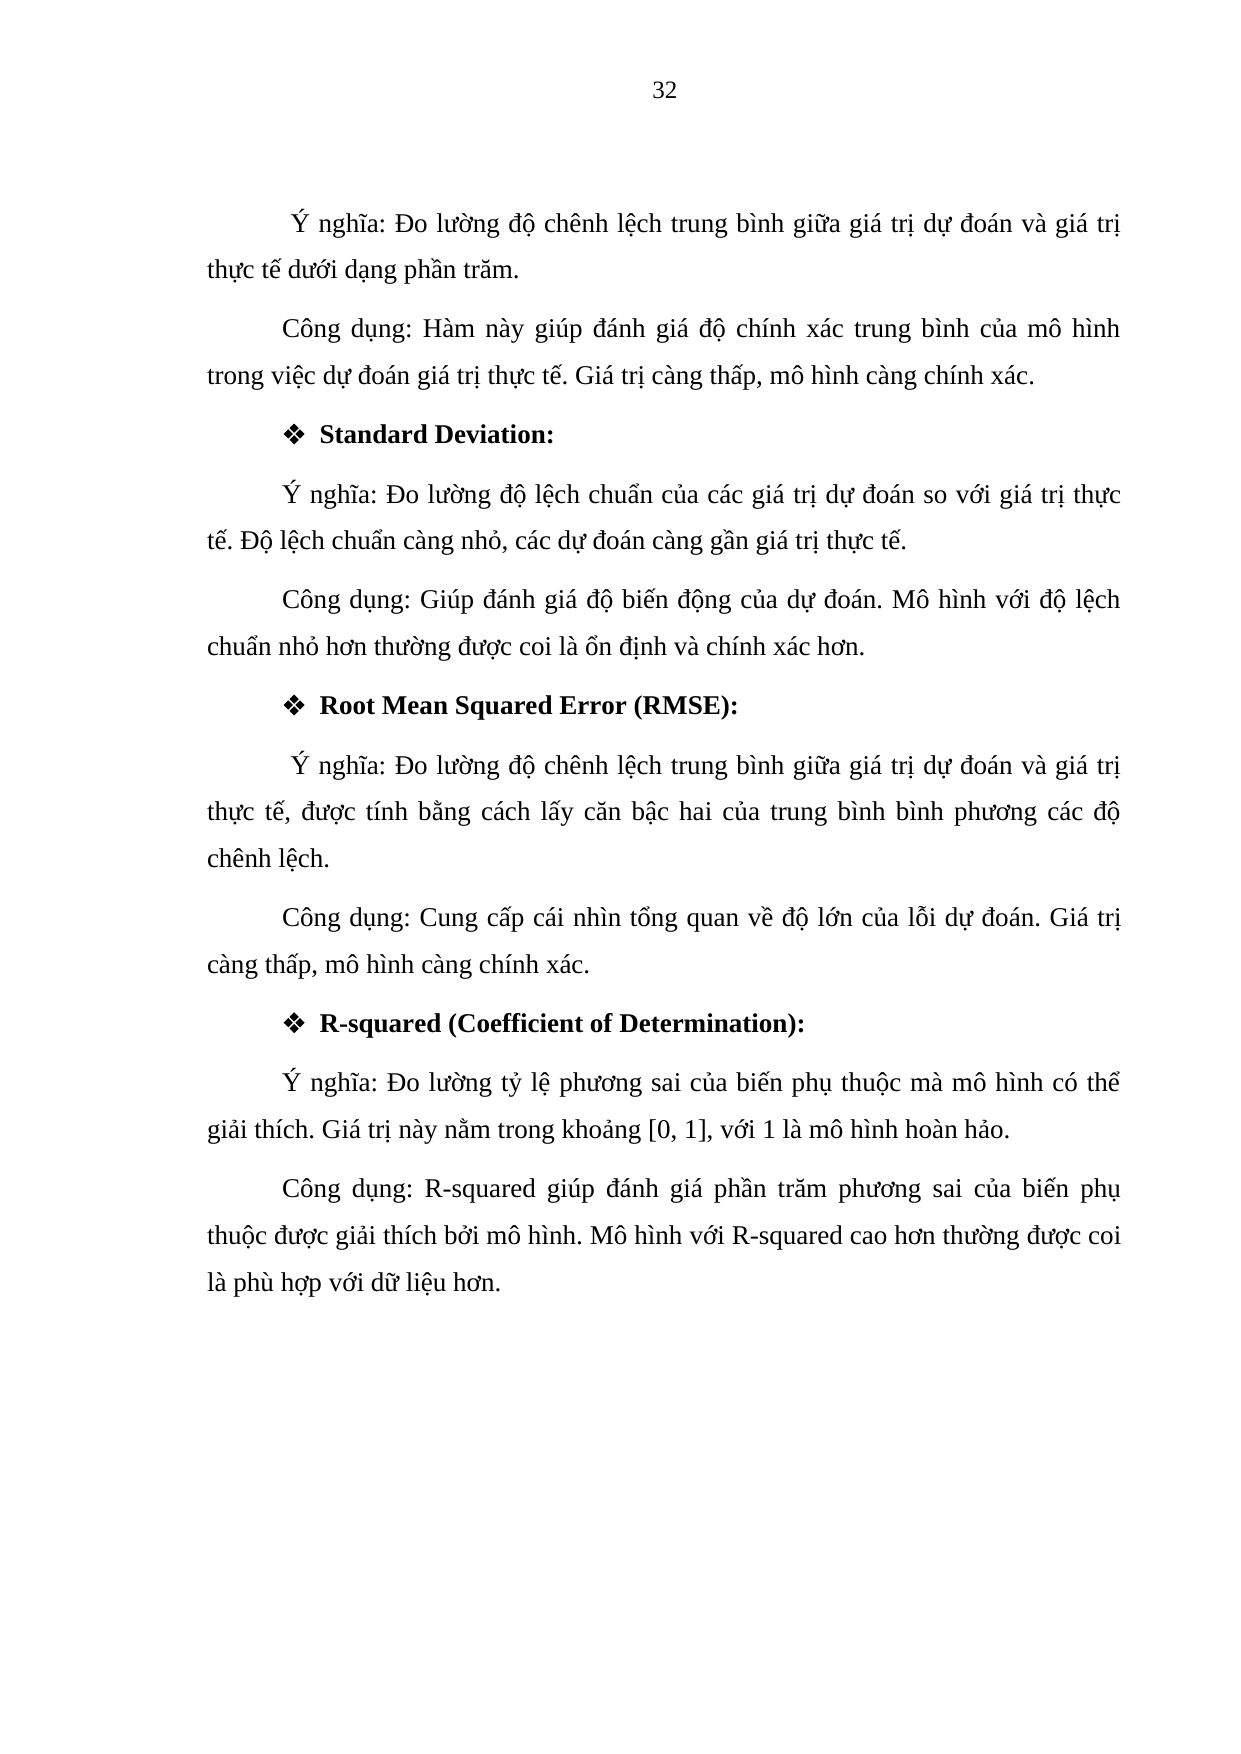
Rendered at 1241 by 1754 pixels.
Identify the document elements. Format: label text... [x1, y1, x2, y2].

list Standard Deviation: [282, 418, 1122, 450]
text Ý nghĩa: Đo lường tỷ lệ phương sai của biến phụ thuộc mà mô hình có thể giải thích. Giá trị này nằm trong khoảng [0, 1], với 1 là mô hình hoàn hảo. [207, 1067, 1122, 1144]
list R-squared (Coefficient of Determination): [282, 1007, 1122, 1038]
text Công dụng: Giúp đánh giá độ biến động của dự đoán. Mô hình với độ lệch chuẩn nhỏ hơn thường được coi là ổn định và chính xác hơn. [207, 584, 1122, 661]
text Công dụng: R-squared giúp đánh giá phần trăm phương sai của biến phụ thuộc được giải thích bởi mô hình. Mô hình với R-squared cao hơn thường được coi là phù hợp với dữ liệu hơn. [207, 1172, 1122, 1297]
list Root Mean Squared Error (RMSE): [282, 689, 1122, 721]
text Ý nghĩa: Đo lường độ lệch chuẩn của các giá trị dự đoán so với giá trị thực tế. Độ lệch chuẩn càng nhỏ, các dự đoán càng gần giá trị thực tế. [207, 478, 1122, 556]
text Ý nghĩa: Đo lường độ chênh lệch trung bình giữa giá trị dự đoán và giá trị thực tế dưới dạng phần trăm. [207, 207, 1122, 284]
text Ý nghĩa: Đo lường độ chênh lệch trung bình giữa giá trị dự đoán và giá trị thực tế, được tính bằng cách lấy căn bậc hai của trung bình bình phương các độ chênh lệch. [207, 749, 1122, 873]
text Công dụng: Cung cấp cái nhìn tổng quan về độ lớn của lỗi dự đoán. Giá trị càng thấp, mô hình càng chính xác. [207, 901, 1122, 979]
text Công dụng: Hàm này giúp đánh giá độ chính xác trung bình của mô hình trong việc dự đoán giá trị thực tế. Giá trị càng thấp, mô hình càng chính xác. [207, 313, 1122, 390]
